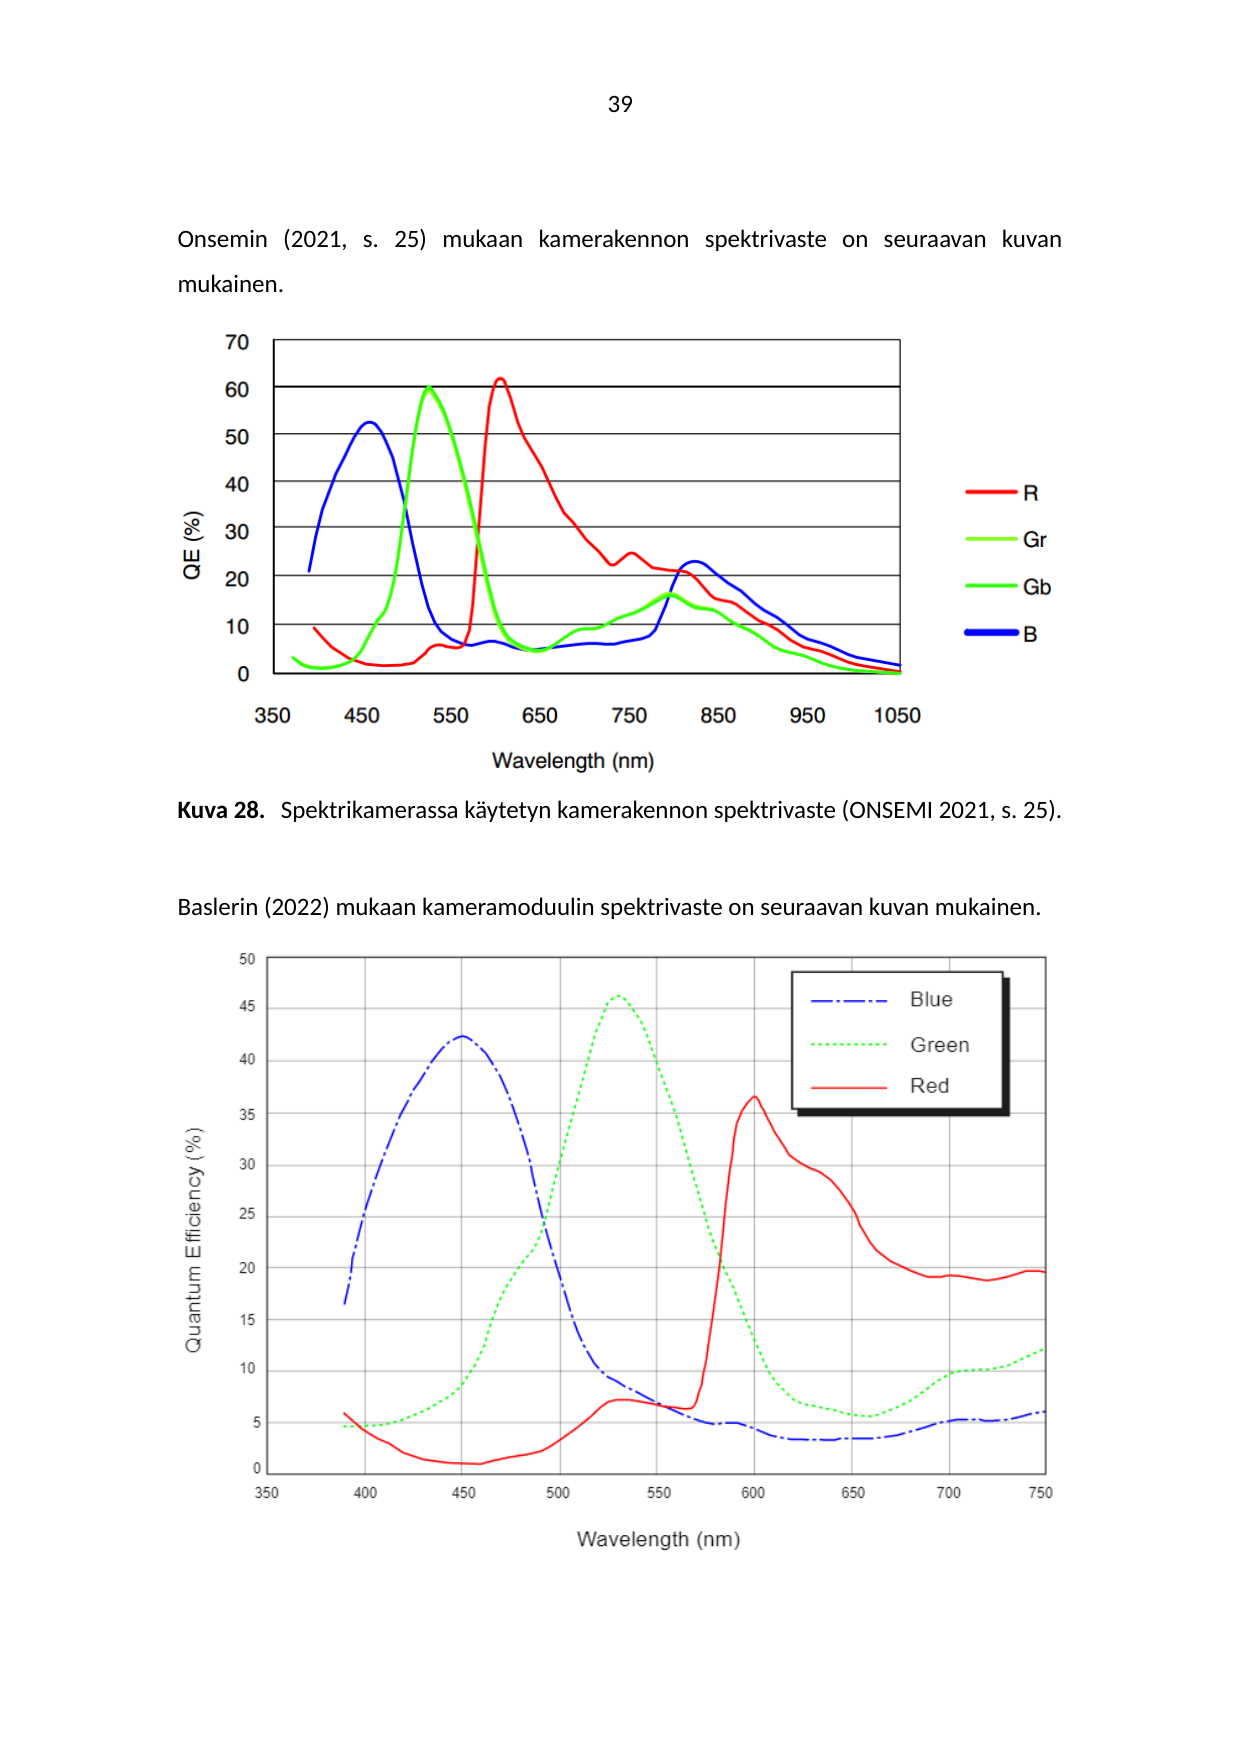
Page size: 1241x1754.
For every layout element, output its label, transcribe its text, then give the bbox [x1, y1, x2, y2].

text Kuva 28. Spektrikamerassa käytetyn kamerakennon spektrivaste (ONSEMI 2021, s. 25). [177, 794, 1063, 824]
text Onsemin (2021, s. 25) mukaan kamerakennon spektrivaste on seuraavan kuvan mukainen. [177, 223, 1063, 299]
text Baslerin (2022) mukaan kameramoduulin spektrivaste on seuraavan kuvan mukainen. [177, 891, 1063, 922]
picture [177, 936, 1063, 1555]
picture [177, 314, 1063, 782]
